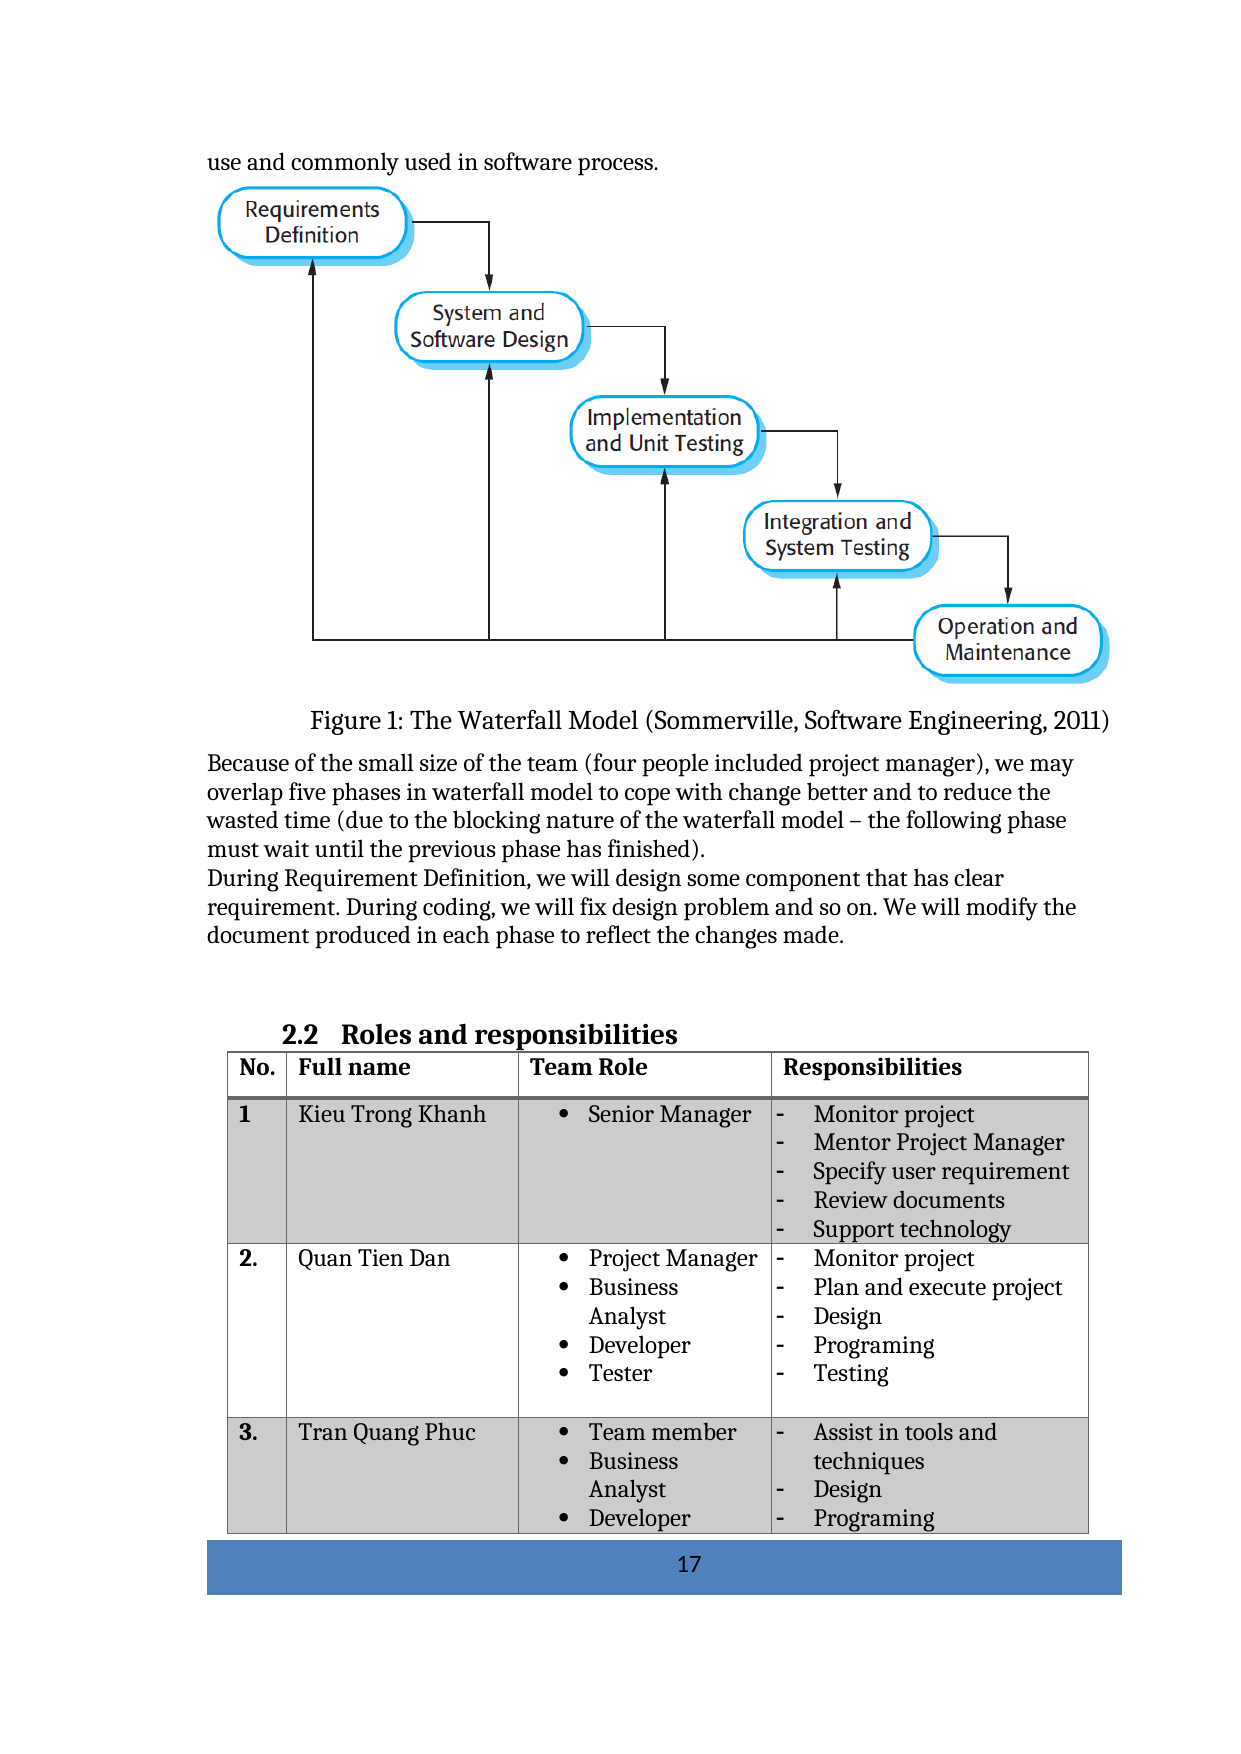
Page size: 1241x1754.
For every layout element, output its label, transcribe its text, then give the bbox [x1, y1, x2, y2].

table_header No. [228, 1053, 286, 1096]
table_header Responsibilities [772, 1053, 1088, 1096]
text Figure 1: The Waterfall Model (Sommerville, Software Engineering, 2011) [310, 705, 1122, 736]
table_header Full name [287, 1053, 518, 1096]
table_cell 3. [228, 1418, 286, 1533]
table_cell Monitor project Mentor Project Manager Specify user requirement Review documents Support technology [772, 1100, 1088, 1243]
table_cell Tran Quang Phuc [287, 1418, 518, 1533]
table_cell 1 [228, 1100, 286, 1243]
table_cell Project Manager Business Analyst Developer Tester [519, 1244, 771, 1417]
table_cell 2. [228, 1244, 286, 1417]
table_cell Monitor project Plan and execute project Design Programing Testing [772, 1244, 1088, 1417]
subtitle Roles and responsibilities [282, 1018, 1122, 1051]
text During Requirement Definition, we will design some component that has clear requirement. During coding, we will fix design problem and so on. We will modify the document produced in each phase to reflect the changes made. [207, 864, 1122, 950]
table_cell Kieu Trong Khanh [287, 1100, 518, 1243]
text Because of the small size of the team (four people included project manager), we may overlap five phases in waterfall model to cope with change better and to reduce the wasted time (due to the blocking nature of the waterfall model – the following phase must wait until the previous phase has finished). [207, 749, 1122, 864]
table_cell Senior Manager [519, 1100, 771, 1243]
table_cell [772, 1418, 1088, 1533]
table_cell Quan Tien Dan [287, 1244, 518, 1417]
table_header Team Role [519, 1053, 771, 1096]
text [207, 148, 1122, 176]
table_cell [519, 1418, 771, 1533]
